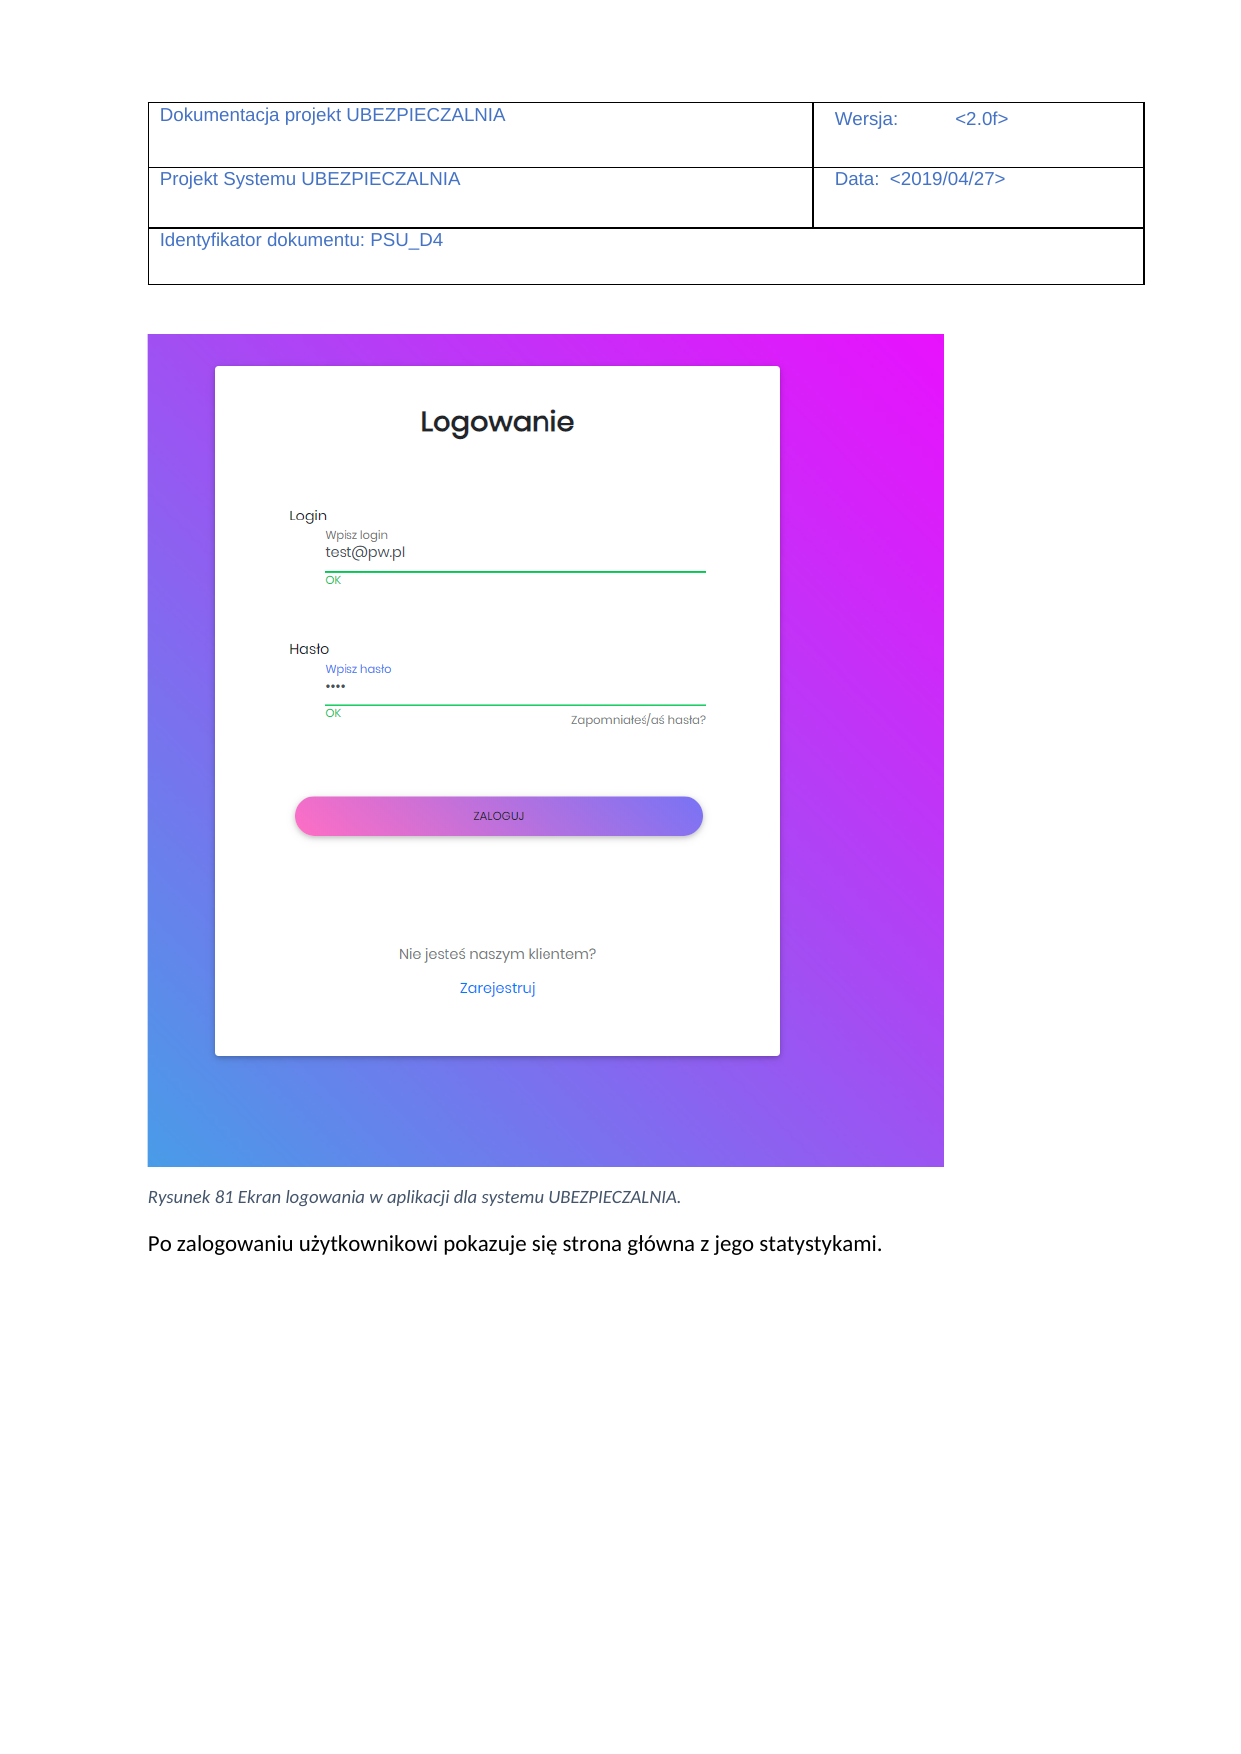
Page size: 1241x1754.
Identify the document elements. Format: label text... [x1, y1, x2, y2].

picture [147, 334, 944, 1167]
text Po zalogowaniu użytkownikowi pokazuje się strona główna z jego statystykami. [148, 1229, 1093, 1257]
